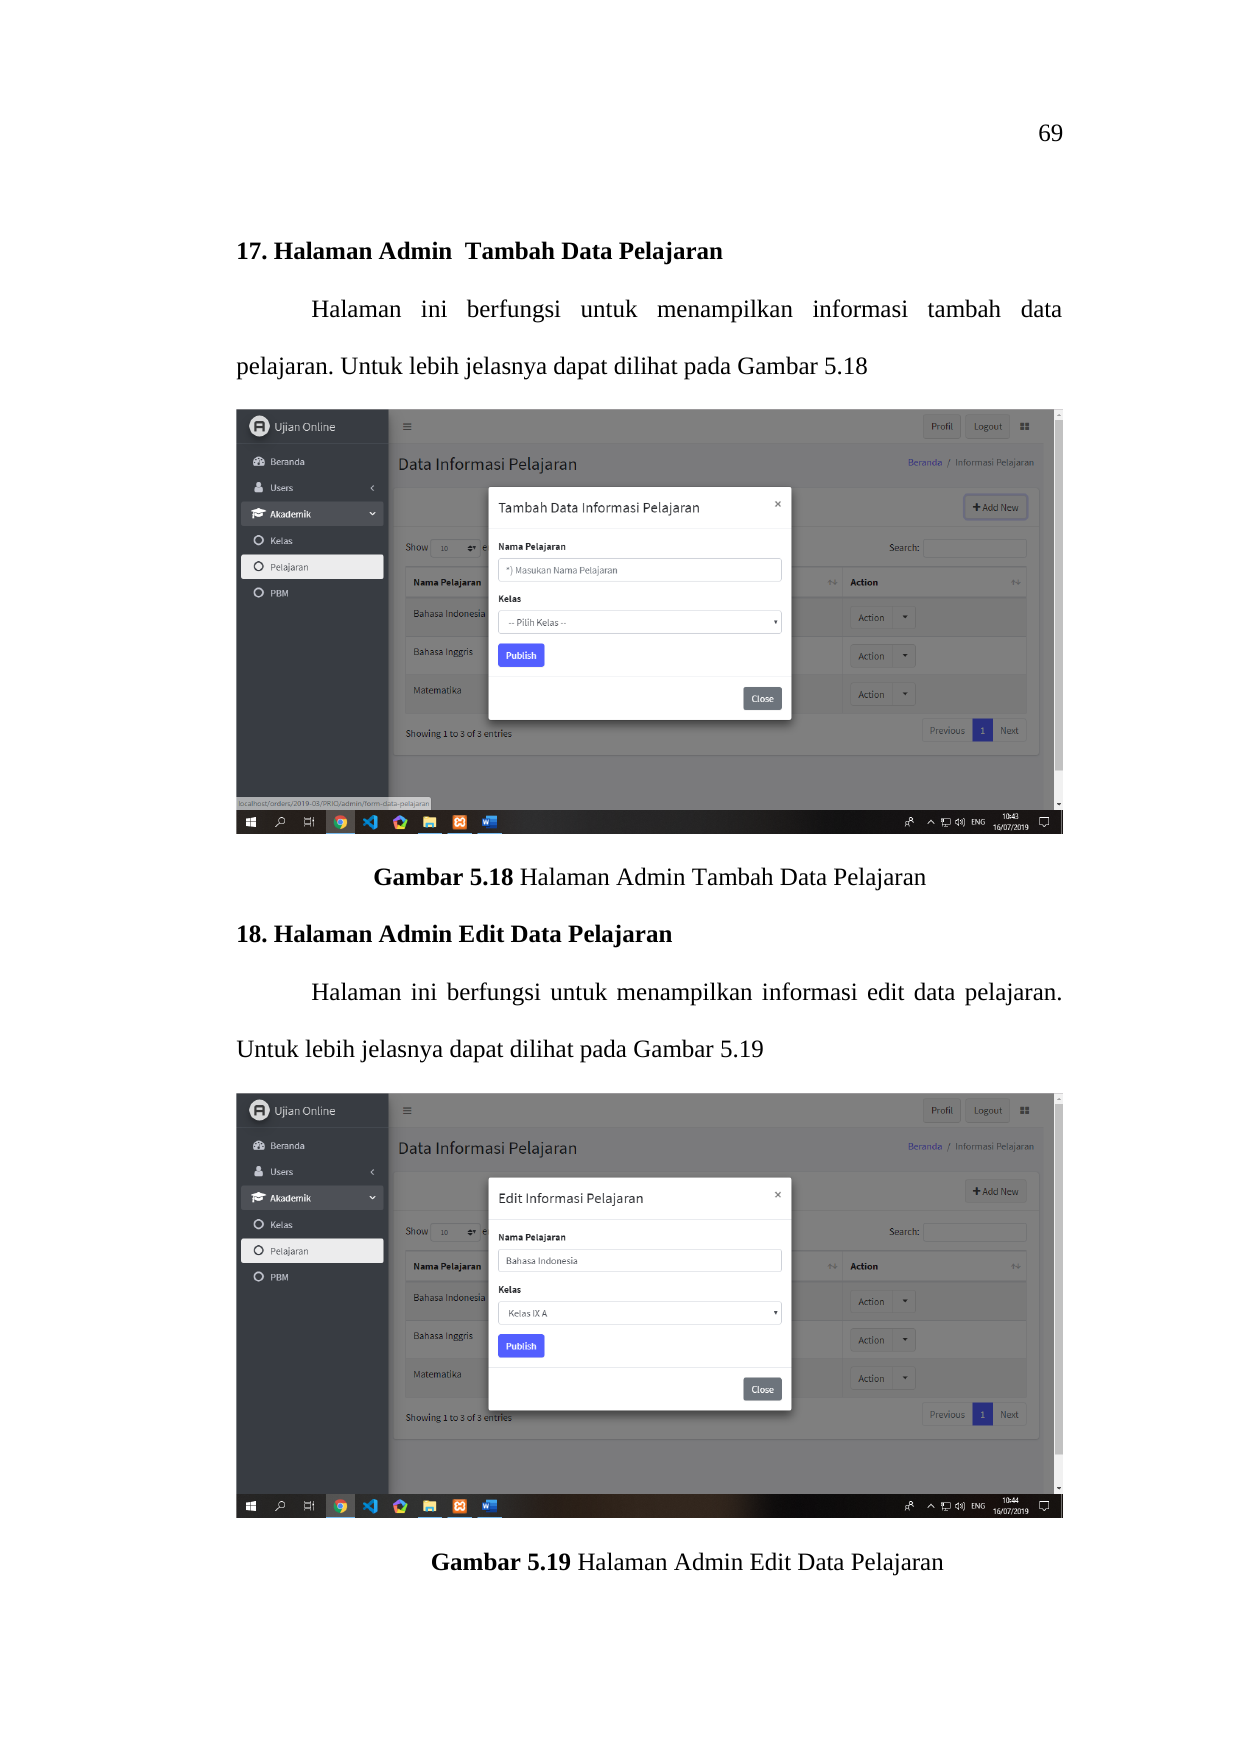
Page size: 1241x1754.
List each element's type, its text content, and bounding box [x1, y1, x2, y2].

text Gambar 5.19 Halaman Admin Edit Data Pelajaran [236, 1547, 1063, 1575]
text Gambar 5.18 Halaman Admin Tambah Data Pelajaran [236, 862, 1063, 891]
text 17. Halaman Admin Tambah Data Pelajaran [236, 236, 1063, 265]
picture [236, 1092, 1063, 1518]
picture [236, 408, 1063, 834]
text 18. Halaman Admin Edit Data Pelajaran [236, 919, 1063, 948]
text Halaman ini berfungsi untuk menampilkan informasi edit data pelajaran. Untuk lebih jelasnya dapat dilihat pada Gambar 5.19 [236, 977, 1063, 1063]
text Halaman ini berfungsi untuk menampilkan informasi tambah data pelajaran. Untuk lebih jelasnya dapat dilihat pada Gambar 5.18 [236, 294, 1063, 380]
